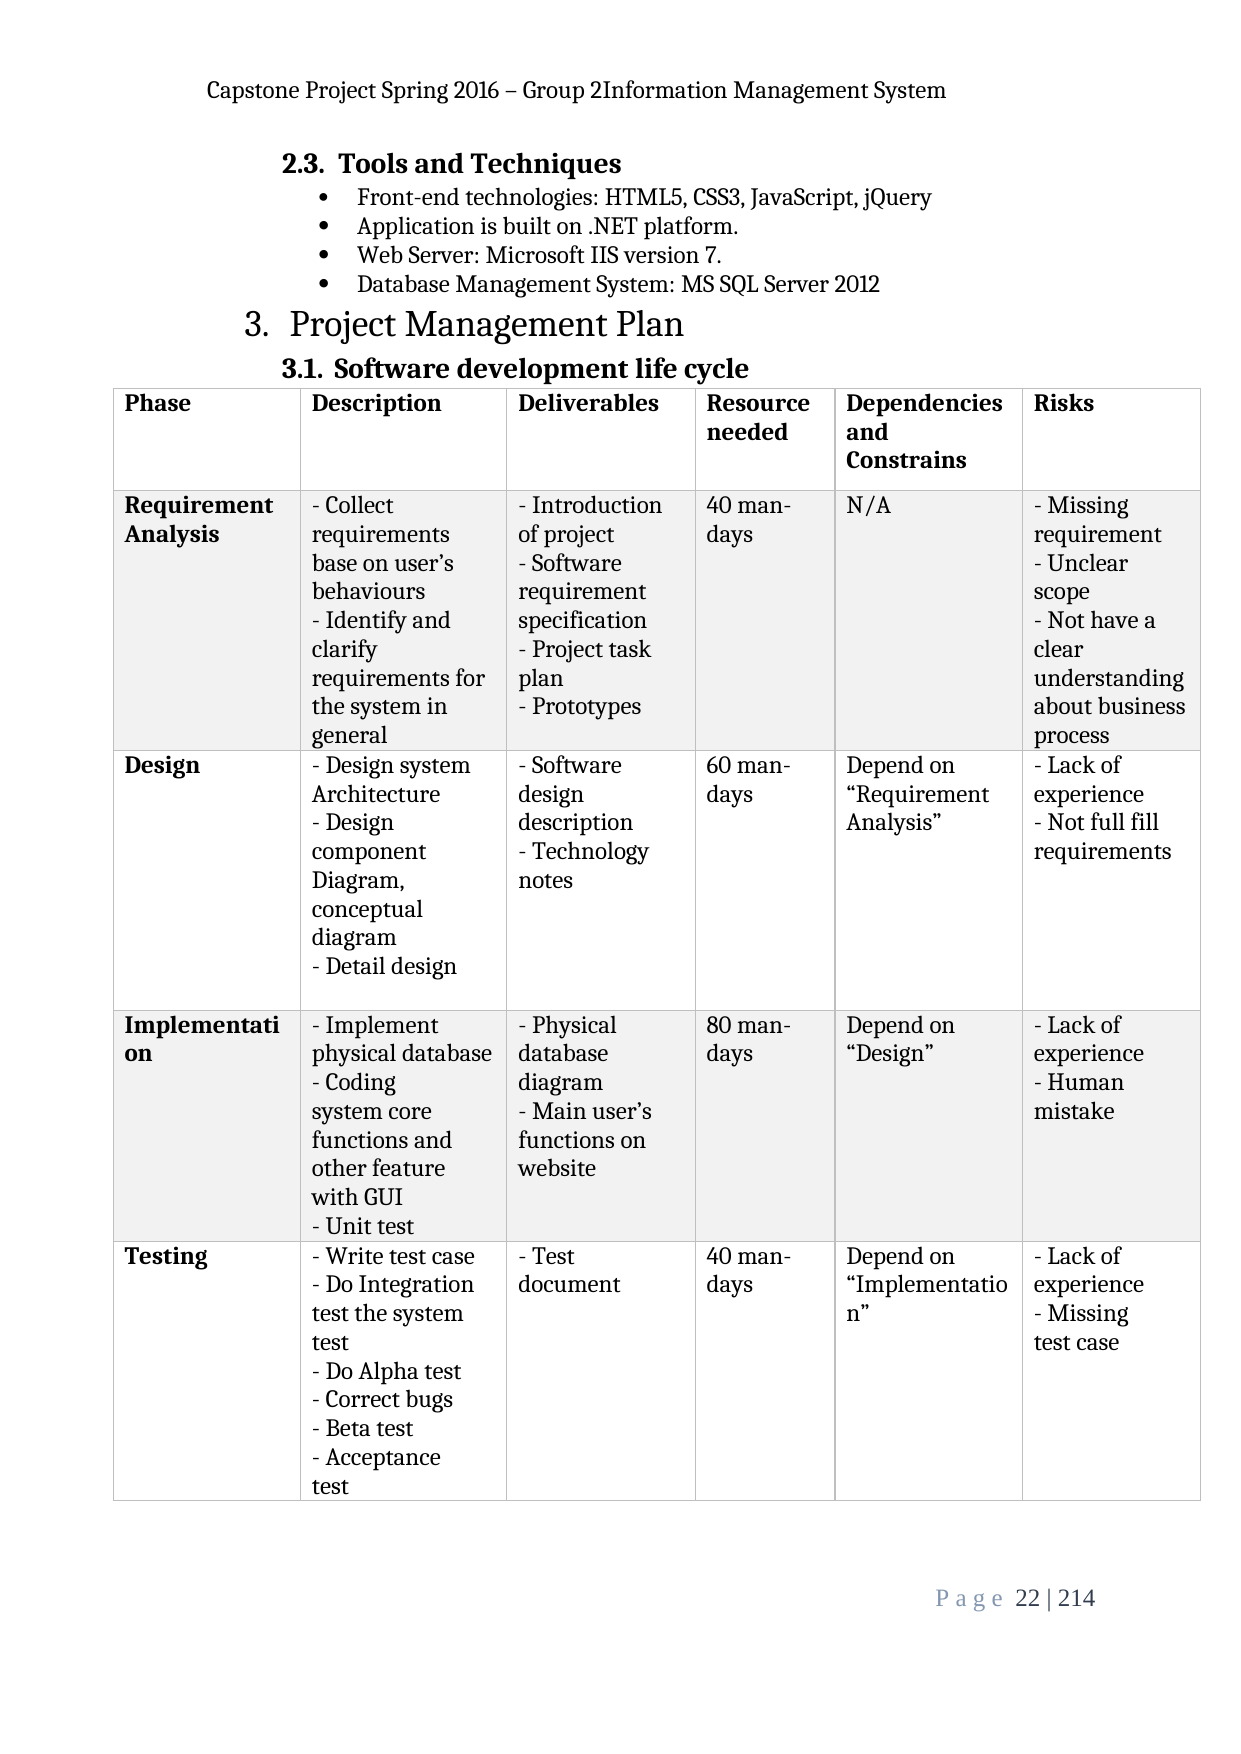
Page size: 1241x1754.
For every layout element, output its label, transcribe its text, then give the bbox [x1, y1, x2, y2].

table_cell - Physical database diagram - Main user’s functions on website [507, 1011, 695, 1241]
table_header Resource needed [696, 389, 834, 490]
table_header Dependencies and Constrains [836, 389, 1022, 490]
table_cell - Software design description - Technology notes [507, 751, 695, 1009]
table_cell Design [114, 751, 300, 1009]
table_cell N/A [836, 491, 1022, 750]
table_cell 40 man-days [696, 491, 834, 750]
table_cell 40 man-days [696, 1242, 834, 1500]
table_header Risks [1023, 389, 1200, 490]
table_cell 80 man-days [696, 1011, 834, 1241]
list Database Management System: MS SQL Server 2012 [319, 269, 1122, 298]
list Application is built on .NET platform. [319, 212, 1122, 241]
table_cell - Test document [507, 1242, 695, 1500]
table_cell - Missing requirement - Unclear scope - Not have a clear understanding about business process [1023, 491, 1200, 750]
table_header Description [301, 389, 506, 490]
table_cell 60 man-days [696, 751, 834, 1009]
table_cell - Implement physical database - Coding system core functions and other feature with GUI - Unit test [301, 1011, 506, 1241]
table_cell - Design system Architecture - Design component Diagram, conceptual diagram - Detail design [301, 751, 506, 1009]
table_header Phase [114, 389, 300, 490]
table_cell - Collect requirements base on user’s behaviours - Identify and clarify requirements for the system in general [301, 491, 506, 750]
table_cell - Lack of experience - Missing test case [1023, 1242, 1200, 1500]
table_cell - Lack of experience - Human mistake [1023, 1011, 1200, 1241]
table_cell - Introduction of project - Software requirement specification - Project task plan - Prototypes [507, 491, 695, 750]
table_cell Depend on “Design” [836, 1011, 1022, 1241]
table_header Deliverables [507, 389, 695, 490]
table_cell Requirement Analysis [114, 491, 300, 750]
subtitle Software development life cycle [282, 352, 1122, 386]
table_cell Implementation [114, 1011, 300, 1241]
table_cell Depend on “Requirement Analysis” [836, 751, 1022, 1009]
table_cell Testing [114, 1242, 300, 1500]
list Web Server: Microsoft IIS version 7. [319, 241, 1122, 269]
table_cell - Write test case - Do Integration test the system test - Do Alpha test - Correct bugs - Beta test - Acceptance test [301, 1242, 506, 1500]
list Front-end technologies: HTML5, CSS3, JavaScript, jQuery [319, 183, 1122, 212]
table_cell Depend on “Implementation” [836, 1242, 1022, 1500]
table_cell - Lack of experience - Not full fill requirements [1023, 751, 1200, 1009]
subtitle Tools and Techniques [282, 148, 1122, 181]
subtitle Project Management Plan [244, 302, 1122, 346]
